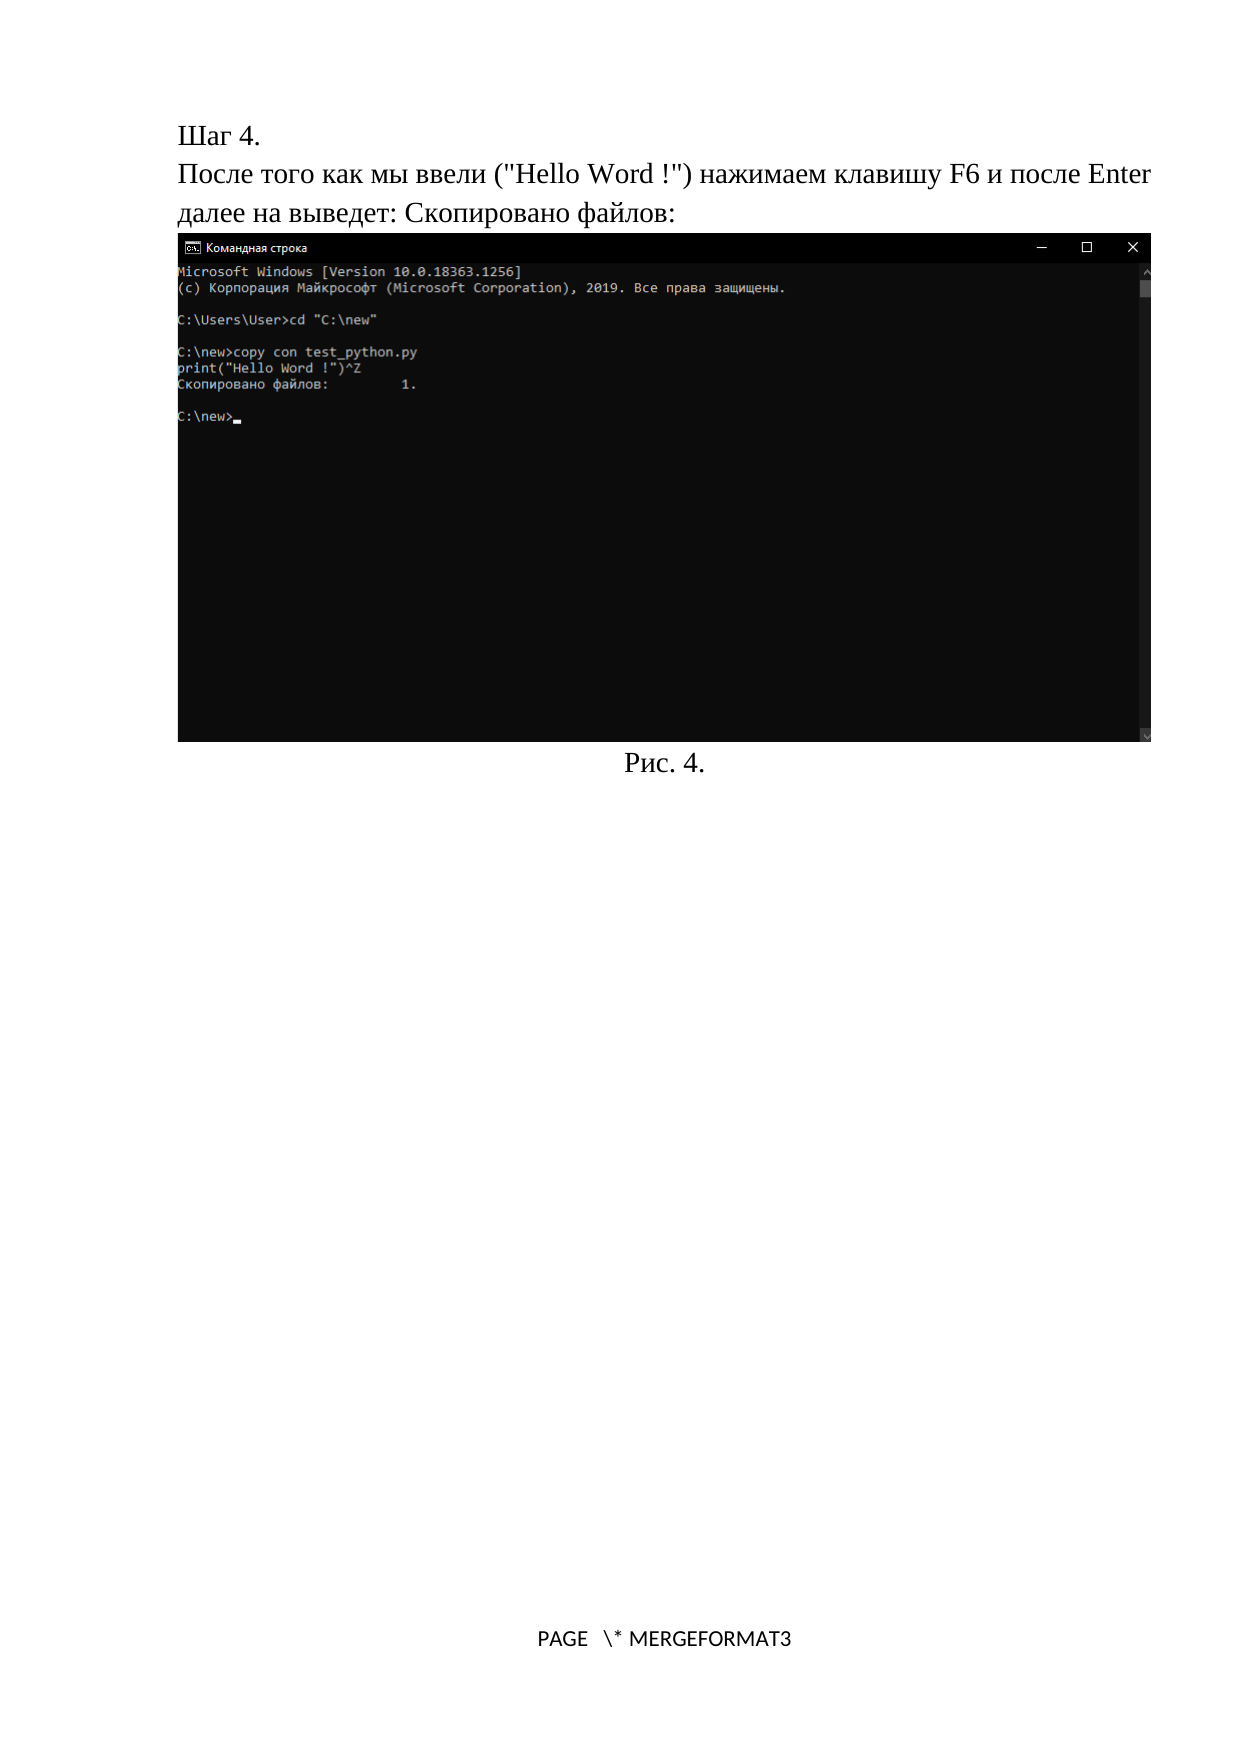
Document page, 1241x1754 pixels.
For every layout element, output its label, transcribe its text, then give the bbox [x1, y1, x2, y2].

text Шаг 4. [177, 118, 1152, 152]
text После того как мы ввели ("Hello Word !") нажимаем клавишу F6 и после Enter далее на выведет: Скопировано файлов: [177, 157, 1152, 229]
picture [177, 233, 1151, 742]
text Рис. 4. [177, 745, 1152, 779]
